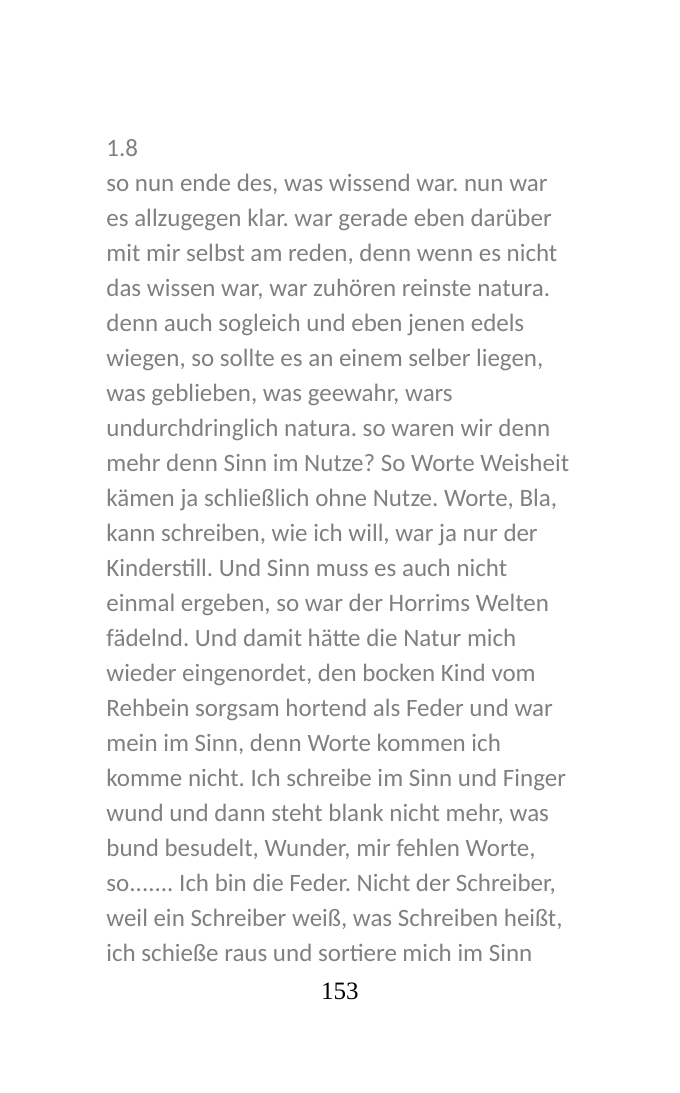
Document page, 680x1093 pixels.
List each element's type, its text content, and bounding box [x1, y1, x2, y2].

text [106, 167, 573, 967]
text 1.8 [106, 132, 573, 162]
